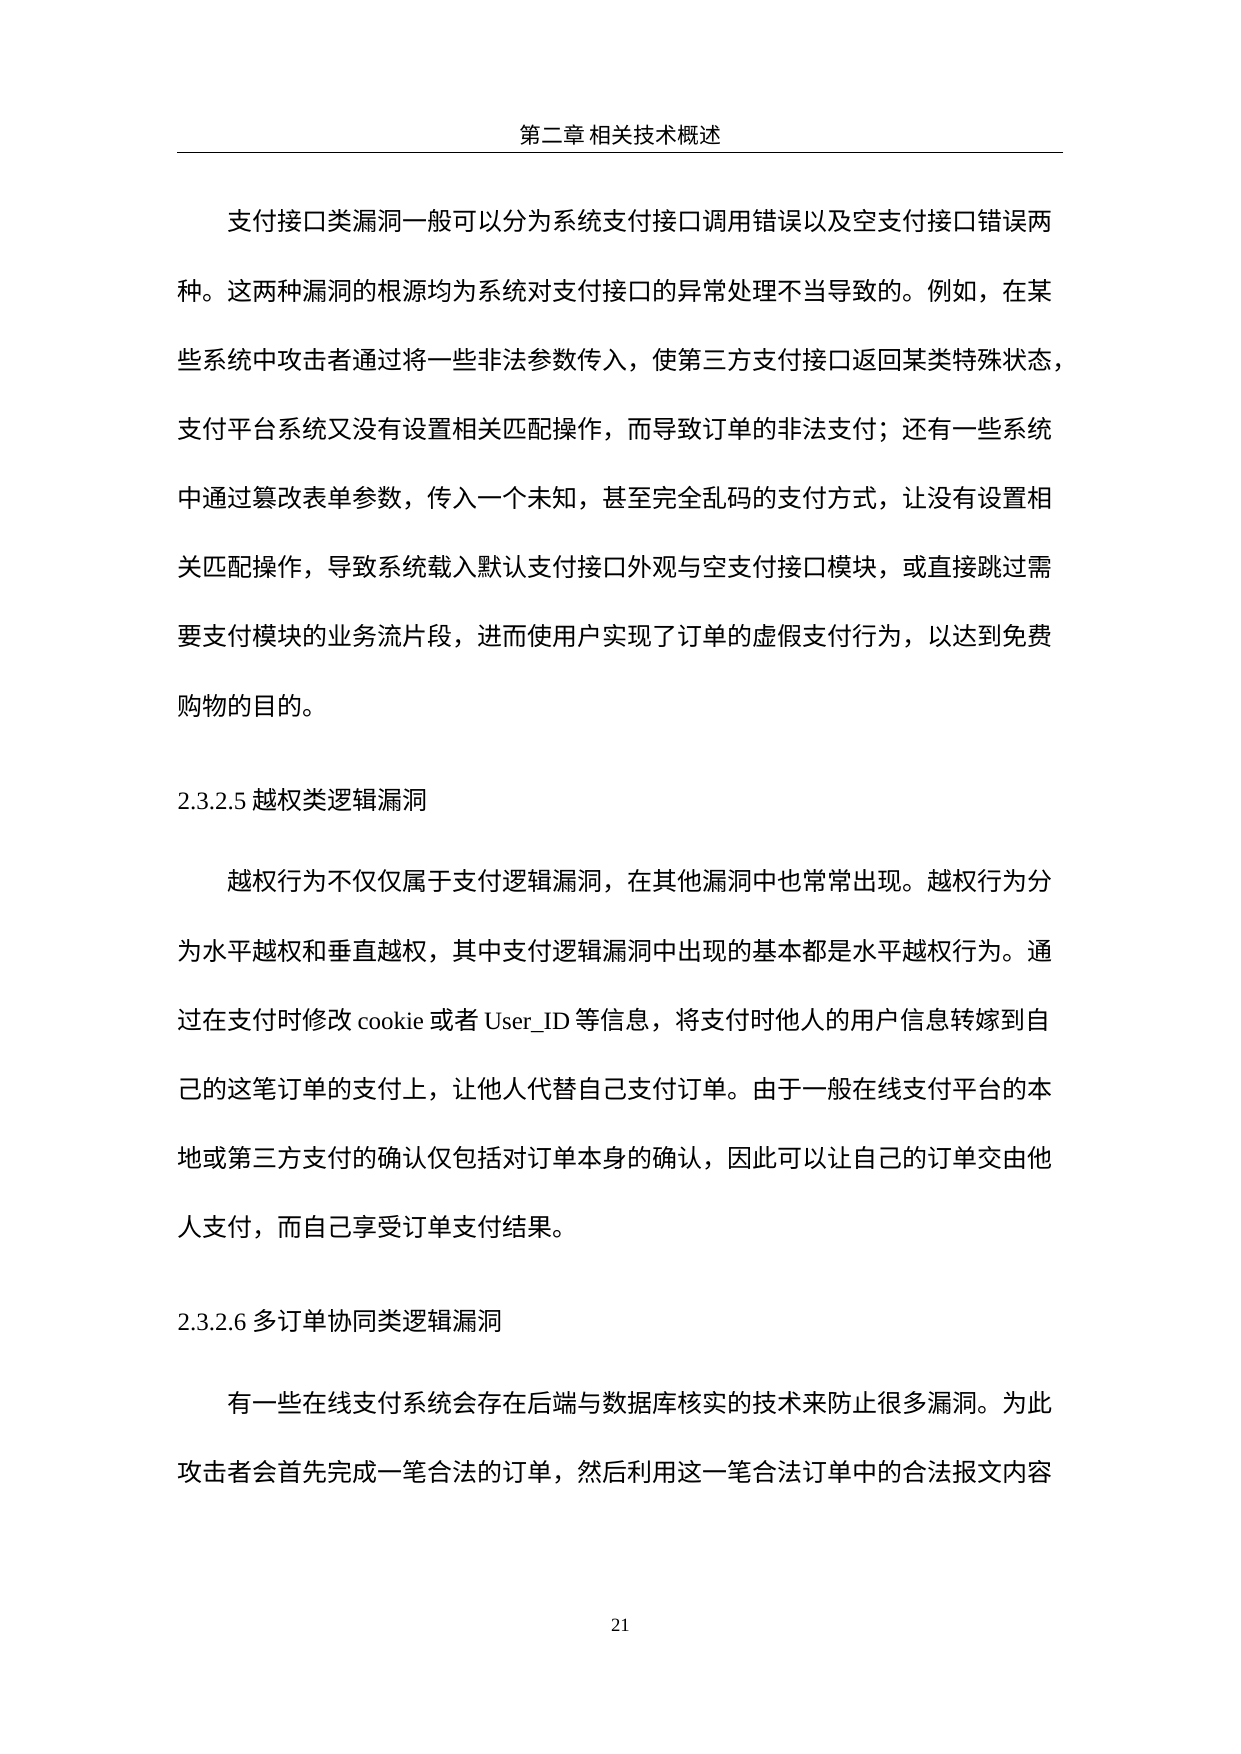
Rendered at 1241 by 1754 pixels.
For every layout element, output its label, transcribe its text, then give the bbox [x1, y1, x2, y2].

text 2.3.2.6 多订单协同类逻辑漏洞 [177, 1285, 1038, 1354]
text 越权行为不仅仅属于支付逻辑漏洞，在其他漏洞中也常常出现。越权行为分为水平越权和垂直越权，其中支付逻辑漏洞中出现的基本都是水平越权行为。通过在支付时修改cookie或者User_ID等信息，将支付时他人的用户信息转嫁到自己的这笔订单的支付上，让他人代替自己支付订单。由于一般在线支付平台的本地或第三方支付的确认仅包括对订单本身的确认，因此可以让自己的订单交由他人支付，而自己享受订单支付结果。 [177, 845, 1063, 1260]
text 支付接口类漏洞一般可以分为系统支付接口调用错误以及空支付接口错误两种。这两种漏洞的根源均为系统对支付接口的异常处理不当导致的。例如，在某些系统中攻击者通过将一些非法参数传入，使第三方支付接口返回某类特殊状态，支付平台系统又没有设置相关匹配操作，而导致订单的非法支付；还有一些系统中通过篡改表单参数，传入一个未知，甚至完全乱码的支付方式，让没有设置相关匹配操作，导致系统载入默认支付接口外观与空支付接口模块，或直接跳过需要支付模块的业务流片段，进而使用户实现了订单的虚假支付行为，以达到免费购物的目的。 [177, 185, 1063, 739]
text 2.3.2.5 越权类逻辑漏洞 [177, 764, 1038, 833]
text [177, 1367, 1063, 1505]
